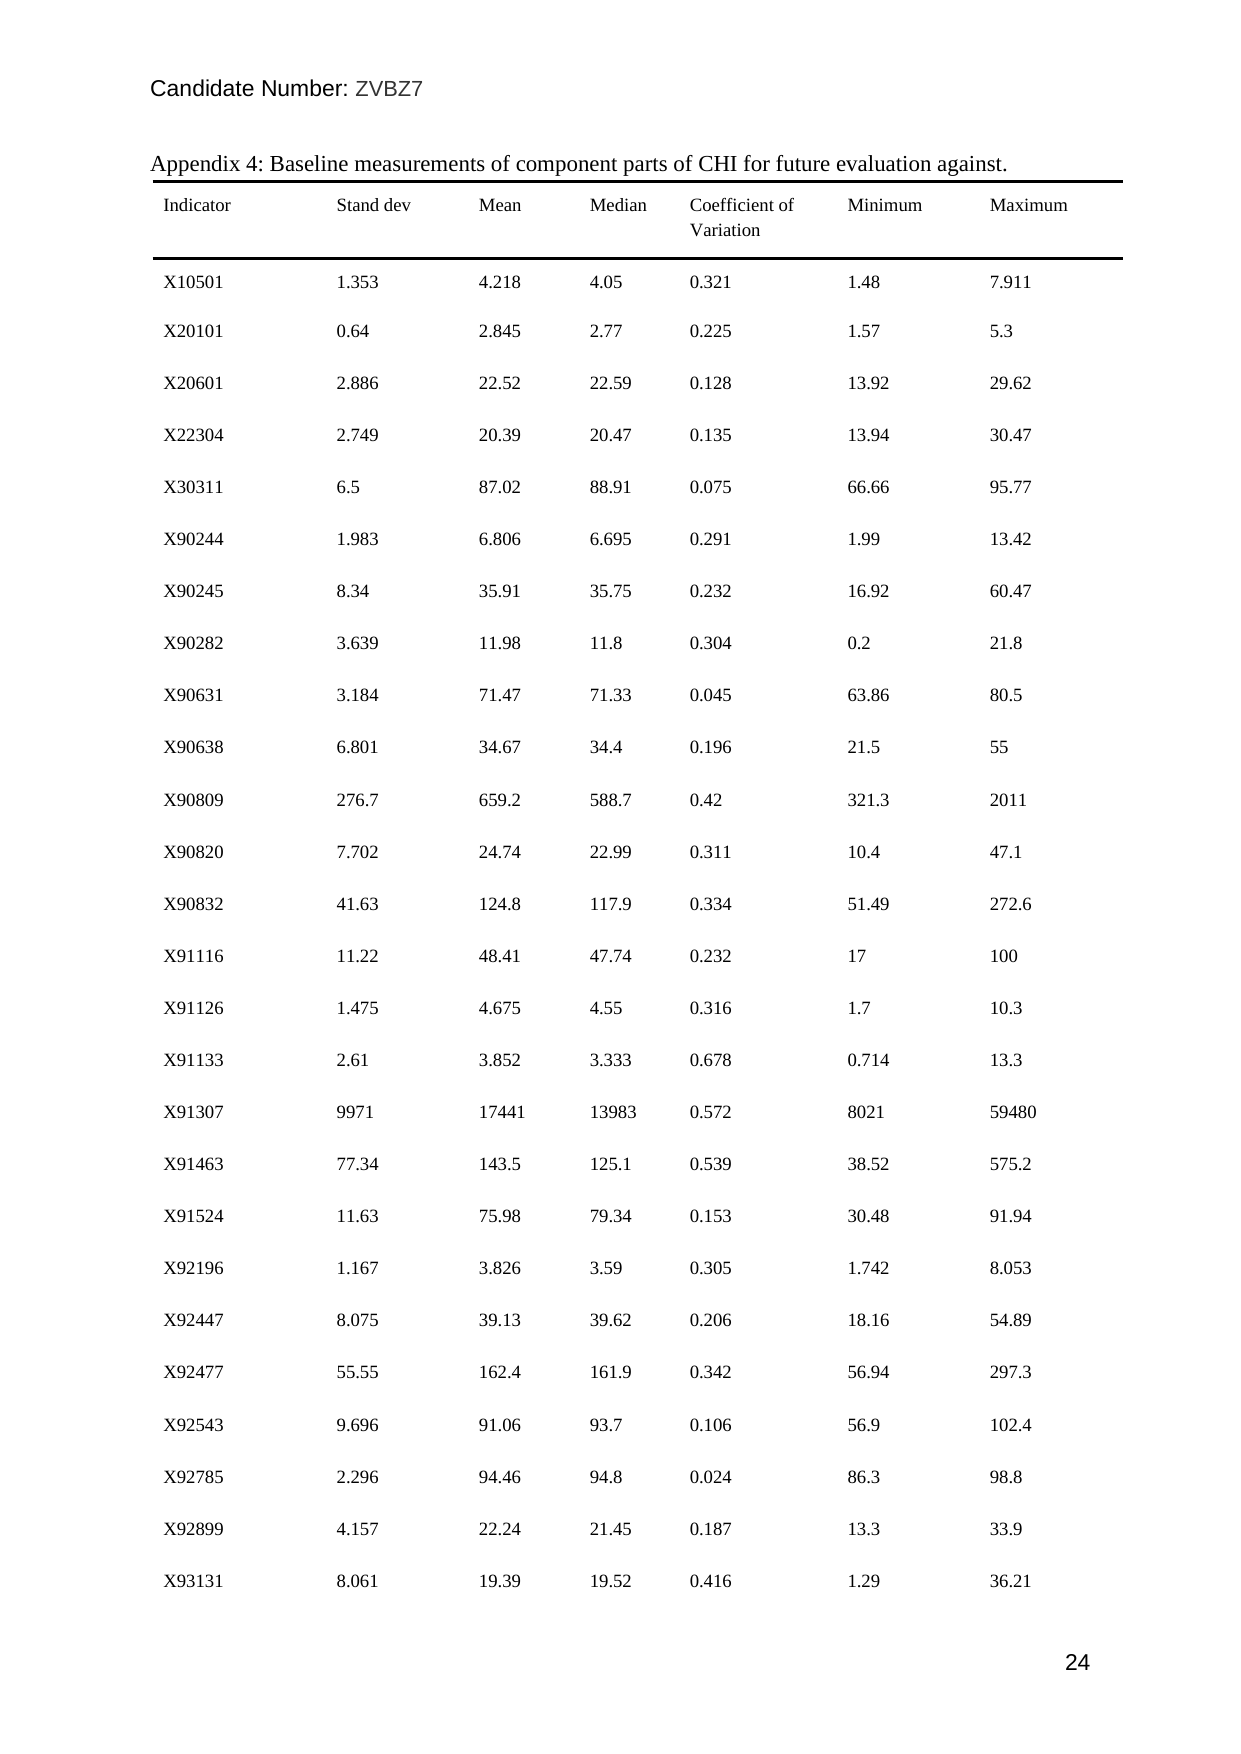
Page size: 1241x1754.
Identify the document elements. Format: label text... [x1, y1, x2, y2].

table_cell 98.8 [979, 1455, 1123, 1507]
table_cell 56.94 [837, 1351, 979, 1403]
table_cell 2.749 [326, 414, 468, 466]
table_cell 0.106 [679, 1403, 837, 1455]
table_cell 143.5 [468, 1143, 579, 1195]
table_cell 1.99 [837, 518, 979, 570]
table_cell 0.714 [837, 1039, 979, 1091]
table_cell 575.2 [979, 1143, 1123, 1195]
table_cell X92899 [153, 1507, 326, 1559]
table_cell 13983 [579, 1091, 679, 1143]
table_cell 0.128 [679, 361, 837, 413]
table_header Stand dev [326, 183, 468, 257]
table_cell 22.99 [579, 830, 679, 882]
table_cell 3.184 [326, 674, 468, 726]
table_cell 38.52 [837, 1143, 979, 1195]
table_cell 21.5 [837, 726, 979, 778]
table_cell 297.3 [979, 1351, 1123, 1403]
table_cell 0.225 [679, 309, 837, 361]
table_cell 13.94 [837, 414, 979, 466]
table_cell 39.62 [579, 1299, 679, 1351]
table_cell 0.64 [326, 309, 468, 361]
table_cell 1.353 [326, 260, 468, 309]
table_cell 4.157 [326, 1507, 468, 1559]
table_cell X10501 [153, 260, 326, 309]
table_cell 0.342 [679, 1351, 837, 1403]
table_cell 13.92 [837, 361, 979, 413]
table_cell 161.9 [579, 1351, 679, 1403]
table_cell 71.33 [579, 674, 679, 726]
table_cell 93.7 [579, 1403, 679, 1455]
table_cell 34.67 [468, 726, 579, 778]
table_cell 80.5 [979, 674, 1123, 726]
table_cell 8.075 [326, 1299, 468, 1351]
table_cell 0.2 [837, 622, 979, 674]
table_cell X90631 [153, 674, 326, 726]
table_cell 0.416 [679, 1559, 837, 1604]
table_header Minimum [837, 183, 979, 257]
table_cell 8.061 [326, 1559, 468, 1604]
table_cell 16.92 [837, 570, 979, 622]
table_cell 13.42 [979, 518, 1123, 570]
table_cell 0.678 [679, 1039, 837, 1091]
table_cell 59480 [979, 1091, 1123, 1143]
table_header Maximum [979, 183, 1123, 257]
table_cell 86.3 [837, 1455, 979, 1507]
table_cell 125.1 [579, 1143, 679, 1195]
table_cell 0.206 [679, 1299, 837, 1351]
table_cell 8021 [837, 1091, 979, 1143]
table_cell 4.55 [579, 986, 679, 1038]
table_cell X92196 [153, 1247, 326, 1299]
table_header Coefficient of Variation [679, 183, 837, 257]
table_cell X92543 [153, 1403, 326, 1455]
table_cell 94.8 [579, 1455, 679, 1507]
table_cell 22.59 [579, 361, 679, 413]
table_cell 19.52 [579, 1559, 679, 1604]
table_cell 5.3 [979, 309, 1123, 361]
table_cell 47.74 [579, 934, 679, 986]
table_cell X91133 [153, 1039, 326, 1091]
table_cell X91463 [153, 1143, 326, 1195]
table_cell 10.4 [837, 830, 979, 882]
table_cell 71.47 [468, 674, 579, 726]
table_cell 10.3 [979, 986, 1123, 1038]
table_cell 91.94 [979, 1195, 1123, 1247]
table_cell 19.39 [468, 1559, 579, 1604]
table_cell 3.333 [579, 1039, 679, 1091]
table_cell 4.218 [468, 260, 579, 309]
table_cell 588.7 [579, 778, 679, 830]
table_header Indicator [153, 183, 326, 257]
table_cell 0.304 [679, 622, 837, 674]
table_cell 22.52 [468, 361, 579, 413]
table_cell X92447 [153, 1299, 326, 1351]
table_cell 9971 [326, 1091, 468, 1143]
table_cell 39.13 [468, 1299, 579, 1351]
table_header Mean [468, 183, 579, 257]
table_cell 6.5 [326, 466, 468, 518]
table_cell 0.334 [679, 882, 837, 934]
table_cell X91126 [153, 986, 326, 1038]
table_cell 1.57 [837, 309, 979, 361]
table_cell 35.91 [468, 570, 579, 622]
table_cell 11.8 [579, 622, 679, 674]
table_cell 0.232 [679, 934, 837, 986]
table_cell 0.291 [679, 518, 837, 570]
table_cell 1.29 [837, 1559, 979, 1604]
table_cell 100 [979, 934, 1123, 986]
table_cell 3.852 [468, 1039, 579, 1091]
table_cell 0.42 [679, 778, 837, 830]
table_cell 75.98 [468, 1195, 579, 1247]
table_cell 79.34 [579, 1195, 679, 1247]
table_cell 0.232 [679, 570, 837, 622]
table_cell 48.41 [468, 934, 579, 986]
table_cell 30.48 [837, 1195, 979, 1247]
table_cell 20.39 [468, 414, 579, 466]
table_cell 1.475 [326, 986, 468, 1038]
table_cell X90282 [153, 622, 326, 674]
table_cell X20601 [153, 361, 326, 413]
table_cell 1.167 [326, 1247, 468, 1299]
table_cell 0.311 [679, 830, 837, 882]
table_cell 30.47 [979, 414, 1123, 466]
table_cell 63.86 [837, 674, 979, 726]
table_cell 55 [979, 726, 1123, 778]
table_cell 659.2 [468, 778, 579, 830]
table_cell 11.98 [468, 622, 579, 674]
table_cell 124.8 [468, 882, 579, 934]
table_cell 0.075 [679, 466, 837, 518]
table_cell 66.66 [837, 466, 979, 518]
table_cell X90244 [153, 518, 326, 570]
table_cell 1.48 [837, 260, 979, 309]
table_cell 60.47 [979, 570, 1123, 622]
table_cell 95.77 [979, 466, 1123, 518]
table_cell 51.49 [837, 882, 979, 934]
table_cell 11.22 [326, 934, 468, 986]
table_cell 94.46 [468, 1455, 579, 1507]
table_cell 162.4 [468, 1351, 579, 1403]
table_cell 0.196 [679, 726, 837, 778]
table_cell 2.845 [468, 309, 579, 361]
table_cell 11.63 [326, 1195, 468, 1247]
table_cell 33.9 [979, 1507, 1123, 1559]
table_cell 4.675 [468, 986, 579, 1038]
table_cell 36.21 [979, 1559, 1123, 1604]
table_cell 54.89 [979, 1299, 1123, 1351]
table_cell X91524 [153, 1195, 326, 1247]
table_cell 2011 [979, 778, 1123, 830]
table_cell 0.316 [679, 986, 837, 1038]
table_cell 272.6 [979, 882, 1123, 934]
table_cell 24.74 [468, 830, 579, 882]
table_cell 0.187 [679, 1507, 837, 1559]
table_cell 2.296 [326, 1455, 468, 1507]
table_cell 0.572 [679, 1091, 837, 1143]
table_cell 0.153 [679, 1195, 837, 1247]
table_cell 2.61 [326, 1039, 468, 1091]
table_cell 3.639 [326, 622, 468, 674]
table_cell X91116 [153, 934, 326, 986]
table_cell X90245 [153, 570, 326, 622]
table_cell 6.806 [468, 518, 579, 570]
text Appendix 4: Baseline measurements of component parts of CHI for future evaluation against. [150, 150, 1090, 176]
table_cell 29.62 [979, 361, 1123, 413]
table_cell 8.34 [326, 570, 468, 622]
table_cell X90809 [153, 778, 326, 830]
table_cell 77.34 [326, 1143, 468, 1195]
table_cell 13.3 [979, 1039, 1123, 1091]
table_cell 2.886 [326, 361, 468, 413]
table_cell 22.24 [468, 1507, 579, 1559]
table_cell X20101 [153, 309, 326, 361]
table_cell 88.91 [579, 466, 679, 518]
table_cell 17441 [468, 1091, 579, 1143]
table_cell X30311 [153, 466, 326, 518]
table_cell 4.05 [579, 260, 679, 309]
table_cell 17 [837, 934, 979, 986]
table_cell 91.06 [468, 1403, 579, 1455]
table_cell 18.16 [837, 1299, 979, 1351]
table_cell 276.7 [326, 778, 468, 830]
table_cell 55.55 [326, 1351, 468, 1403]
table_cell 87.02 [468, 466, 579, 518]
table_cell 20.47 [579, 414, 679, 466]
table_cell 56.9 [837, 1403, 979, 1455]
table_cell 0.539 [679, 1143, 837, 1195]
table_cell 0.305 [679, 1247, 837, 1299]
table_cell X90638 [153, 726, 326, 778]
table_cell X92785 [153, 1455, 326, 1507]
table_cell 1.983 [326, 518, 468, 570]
table_cell 321.3 [837, 778, 979, 830]
table_cell 3.826 [468, 1247, 579, 1299]
table_cell 7.702 [326, 830, 468, 882]
table_cell 7.911 [979, 260, 1123, 309]
table_cell 21.45 [579, 1507, 679, 1559]
table_cell 9.696 [326, 1403, 468, 1455]
table_cell 41.63 [326, 882, 468, 934]
table_header Median [579, 183, 679, 257]
table_cell 34.4 [579, 726, 679, 778]
table_cell X90820 [153, 830, 326, 882]
table_cell 0.135 [679, 414, 837, 466]
table_cell X90832 [153, 882, 326, 934]
table_cell 13.3 [837, 1507, 979, 1559]
table_cell 2.77 [579, 309, 679, 361]
table_cell 35.75 [579, 570, 679, 622]
table_cell 21.8 [979, 622, 1123, 674]
table_cell 1.742 [837, 1247, 979, 1299]
table_cell 1.7 [837, 986, 979, 1038]
table_cell X92477 [153, 1351, 326, 1403]
table_cell 6.801 [326, 726, 468, 778]
table_cell X22304 [153, 414, 326, 466]
table_cell 0.045 [679, 674, 837, 726]
table_cell 117.9 [579, 882, 679, 934]
table_cell 0.321 [679, 260, 837, 309]
table_cell X91307 [153, 1091, 326, 1143]
table_cell X93131 [153, 1559, 326, 1604]
table_cell 6.695 [579, 518, 679, 570]
table_cell 3.59 [579, 1247, 679, 1299]
table_cell 47.1 [979, 830, 1123, 882]
table_cell 0.024 [679, 1455, 837, 1507]
table_cell 8.053 [979, 1247, 1123, 1299]
table_cell 102.4 [979, 1403, 1123, 1455]
